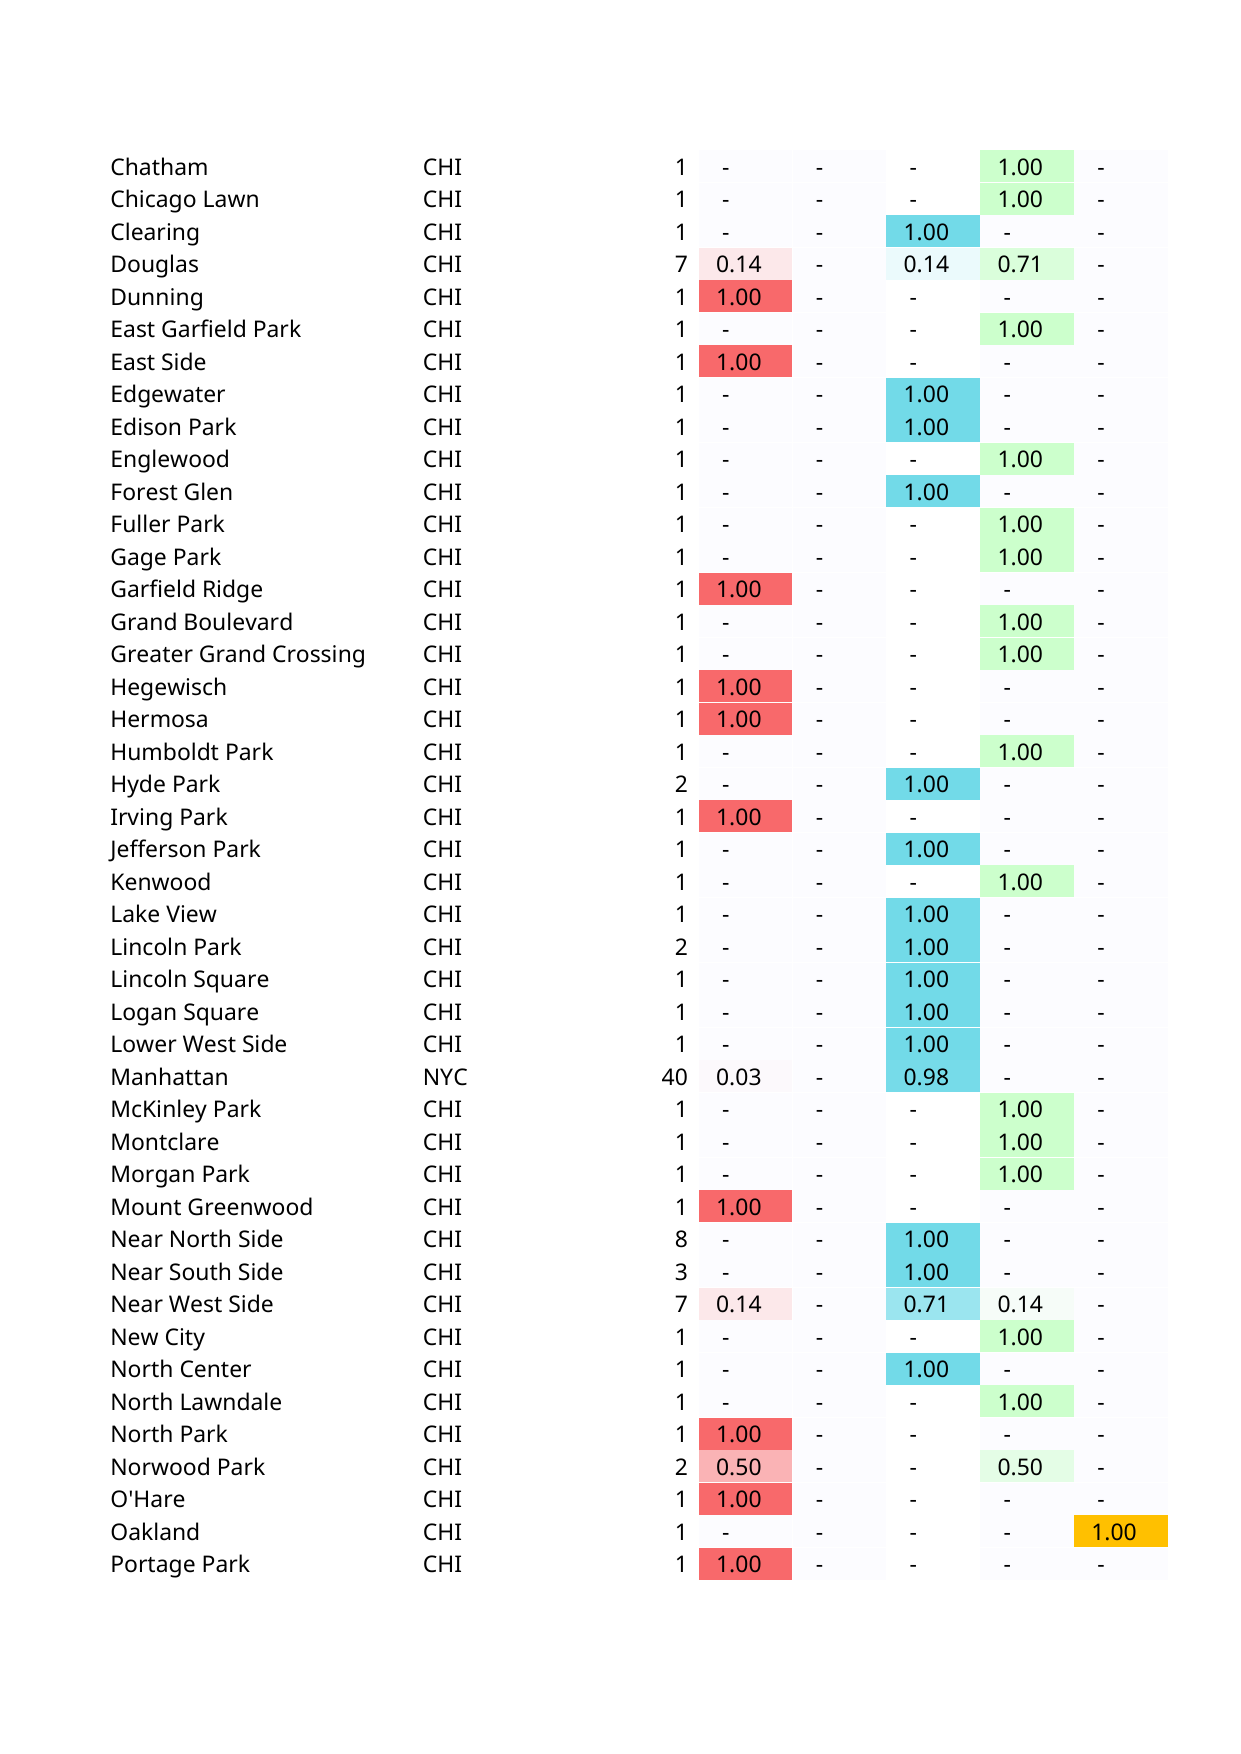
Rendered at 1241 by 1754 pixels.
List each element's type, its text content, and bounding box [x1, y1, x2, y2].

table_cell - [980, 963, 1074, 995]
table_cell - [1074, 1028, 1168, 1060]
table_cell - [793, 1223, 886, 1255]
table_cell CHI [411, 150, 491, 182]
table_cell - [980, 1028, 1074, 1060]
table_cell 1 [491, 1548, 699, 1580]
table_cell - [793, 1515, 886, 1547]
table_cell Oakland [99, 1515, 411, 1547]
table_cell CHI [411, 1125, 491, 1157]
table_cell 1.00 [980, 150, 1074, 182]
table_cell 0.71 [980, 248, 1074, 280]
table_cell - [793, 215, 886, 247]
table_cell CHI [411, 475, 491, 507]
table_cell 0.14 [699, 1288, 792, 1320]
table_cell Humboldt Park [99, 735, 411, 767]
table_cell CHI [411, 638, 491, 670]
table_cell 0.14 [699, 248, 792, 280]
table_cell - [699, 1515, 792, 1547]
table_cell - [886, 1418, 980, 1450]
table_cell 1.00 [699, 573, 792, 605]
table_cell CHI [411, 1190, 491, 1222]
table_cell 0.14 [980, 1288, 1074, 1320]
table_cell - [1074, 215, 1168, 247]
table_cell CHI [411, 1158, 491, 1190]
table_cell - [1074, 703, 1168, 735]
table_cell - [1074, 1288, 1168, 1320]
table_cell 1 [491, 638, 699, 670]
table_cell 1.00 [886, 1223, 980, 1255]
table_cell - [980, 280, 1074, 312]
table_cell 1.00 [980, 183, 1074, 215]
table_cell CHI [411, 183, 491, 215]
table_cell - [793, 1060, 886, 1092]
table_cell 0.03 [699, 1060, 792, 1092]
table_cell 1.00 [699, 670, 792, 702]
table_cell - [793, 183, 886, 215]
table_cell 1.00 [886, 475, 980, 507]
table_cell - [980, 1418, 1074, 1450]
table_cell - [1074, 1320, 1168, 1352]
table_cell - [793, 1125, 886, 1157]
table_cell - [699, 443, 792, 475]
table_cell - [886, 573, 980, 605]
table_cell 1 [491, 963, 699, 995]
table_cell - [1074, 248, 1168, 280]
table_cell - [793, 1483, 886, 1515]
table_cell - [699, 963, 792, 995]
table_cell - [793, 150, 886, 182]
table_cell - [699, 638, 792, 670]
table_cell - [699, 898, 792, 930]
table_cell 3 [491, 1255, 699, 1287]
table_cell - [886, 670, 980, 702]
table_cell 1.00 [980, 735, 1074, 767]
table_cell CHI [411, 1320, 491, 1352]
table_cell 2 [491, 930, 699, 962]
table_cell - [1074, 508, 1168, 540]
table_cell 1.00 [886, 1353, 980, 1385]
table_cell 1 [491, 800, 699, 832]
table_cell - [980, 410, 1074, 442]
table_cell 1 [491, 1158, 699, 1190]
table_cell - [699, 508, 792, 540]
table_cell CHI [411, 768, 491, 800]
table_cell - [886, 1515, 980, 1547]
table_cell 1.00 [980, 1093, 1074, 1125]
table_cell 0.50 [699, 1450, 792, 1482]
table_cell - [699, 378, 792, 410]
table_cell Near West Side [99, 1288, 411, 1320]
table_cell 1 [491, 670, 699, 702]
table_cell 7 [491, 1288, 699, 1320]
table_cell - [980, 215, 1074, 247]
table_cell Lincoln Square [99, 963, 411, 995]
table_cell CHI [411, 1093, 491, 1125]
table_cell - [1074, 1158, 1168, 1190]
table_cell Lincoln Park [99, 930, 411, 962]
table_cell CHI [411, 248, 491, 280]
table_cell - [699, 1125, 792, 1157]
table_cell 1 [491, 378, 699, 410]
table_cell - [793, 378, 886, 410]
table_cell - [886, 313, 980, 345]
table_cell - [793, 605, 886, 637]
table_cell - [793, 1028, 886, 1060]
table_cell - [699, 995, 792, 1027]
table_cell CHI [411, 313, 491, 345]
table_cell 1.00 [980, 508, 1074, 540]
table_cell New City [99, 1320, 411, 1352]
table_cell Douglas [99, 248, 411, 280]
table_cell 1 [491, 183, 699, 215]
table_cell - [699, 1223, 792, 1255]
table_cell 1.00 [699, 800, 792, 832]
table_cell - [886, 1385, 980, 1417]
table_cell CHI [411, 1515, 491, 1547]
table_cell - [699, 313, 792, 345]
table_cell - [1074, 833, 1168, 865]
table_cell 40 [491, 1060, 699, 1092]
table_cell 1 [491, 345, 699, 377]
table_cell - [1074, 898, 1168, 930]
table_cell - [1074, 540, 1168, 572]
table_cell 1.00 [699, 345, 792, 377]
table_cell - [980, 800, 1074, 832]
table_cell - [1074, 183, 1168, 215]
table_cell - [699, 1158, 792, 1190]
table_cell - [793, 930, 886, 962]
table_cell Lower West Side [99, 1028, 411, 1060]
table_cell East Garfield Park [99, 313, 411, 345]
table_cell CHI [411, 1223, 491, 1255]
table_cell CHI [411, 1385, 491, 1417]
table_cell 1.00 [886, 995, 980, 1027]
table_cell - [793, 313, 886, 345]
table_cell 1 [491, 898, 699, 930]
table_cell - [980, 475, 1074, 507]
table_cell - [980, 573, 1074, 605]
table_cell 1 [491, 508, 699, 540]
table_cell - [886, 865, 980, 897]
table_cell - [793, 670, 886, 702]
table_cell - [699, 1093, 792, 1125]
table_cell - [699, 1353, 792, 1385]
table_cell North Park [99, 1418, 411, 1450]
table_cell 1.00 [980, 605, 1074, 637]
table_cell - [1074, 670, 1168, 702]
table_cell - [793, 800, 886, 832]
table_cell Mount Greenwood [99, 1190, 411, 1222]
table_cell - [886, 540, 980, 572]
table_cell - [699, 410, 792, 442]
table_cell Edgewater [99, 378, 411, 410]
table_cell 1.00 [699, 703, 792, 735]
table_cell 1.00 [980, 1385, 1074, 1417]
table_cell 1.00 [886, 930, 980, 962]
table_cell - [793, 1548, 886, 1580]
table_cell 1 [491, 150, 699, 182]
table_cell 1.00 [886, 410, 980, 442]
table_cell - [886, 1548, 980, 1580]
table_cell - [980, 930, 1074, 962]
table_cell Hyde Park [99, 768, 411, 800]
table_cell 1.00 [980, 1158, 1074, 1190]
table_cell - [1074, 1483, 1168, 1515]
table_cell - [699, 865, 792, 897]
table_cell 1.00 [980, 1320, 1074, 1352]
table_cell CHI [411, 1028, 491, 1060]
table_cell - [793, 1450, 886, 1482]
table_cell 1 [491, 865, 699, 897]
table_cell - [1074, 1223, 1168, 1255]
table_cell 1 [491, 215, 699, 247]
table_cell - [980, 1190, 1074, 1222]
table_cell - [793, 508, 886, 540]
table_cell Clearing [99, 215, 411, 247]
table_cell 0.14 [886, 248, 980, 280]
table_cell O'Hare [99, 1483, 411, 1515]
table_cell - [1074, 280, 1168, 312]
table_cell 1.00 [886, 378, 980, 410]
table_cell CHI [411, 963, 491, 995]
table_cell 1 [491, 1385, 699, 1417]
table_cell 1.00 [980, 540, 1074, 572]
table_cell CHI [411, 703, 491, 735]
table_cell - [793, 540, 886, 572]
table_cell - [1074, 475, 1168, 507]
table_cell - [886, 508, 980, 540]
table_cell 1.00 [980, 443, 1074, 475]
table_cell - [1074, 638, 1168, 670]
table_cell - [980, 1515, 1074, 1547]
table_cell - [1074, 1418, 1168, 1450]
table_cell McKinley Park [99, 1093, 411, 1125]
table_cell 1 [491, 313, 699, 345]
table_cell - [699, 1385, 792, 1417]
table_cell 1.00 [886, 215, 980, 247]
table_cell - [980, 1060, 1074, 1092]
table_cell 1.00 [980, 865, 1074, 897]
table_cell CHI [411, 443, 491, 475]
table_cell 1.00 [980, 1125, 1074, 1157]
table_cell - [793, 345, 886, 377]
table_cell 1.00 [699, 1548, 792, 1580]
table_cell 1.00 [886, 898, 980, 930]
table_cell - [793, 638, 886, 670]
table_cell 0.50 [980, 1450, 1074, 1482]
table_cell - [1074, 963, 1168, 995]
table_cell - [886, 1483, 980, 1515]
table_cell - [793, 443, 886, 475]
table_cell - [793, 1418, 886, 1450]
table_cell - [699, 183, 792, 215]
table_cell - [980, 1223, 1074, 1255]
table_cell 1 [491, 443, 699, 475]
table_cell CHI [411, 898, 491, 930]
table_cell - [1074, 930, 1168, 962]
table_cell 1 [491, 833, 699, 865]
table_cell CHI [411, 930, 491, 962]
table_cell - [699, 605, 792, 637]
table_cell CHI [411, 280, 491, 312]
table_cell Norwood Park [99, 1450, 411, 1482]
table_cell - [699, 1028, 792, 1060]
table_cell - [793, 1385, 886, 1417]
table_cell CHI [411, 508, 491, 540]
table_cell - [1074, 605, 1168, 637]
table_cell - [980, 995, 1074, 1027]
table_cell - [1074, 768, 1168, 800]
table_cell - [886, 1125, 980, 1157]
table_cell - [793, 475, 886, 507]
table_cell Englewood [99, 443, 411, 475]
table_cell - [980, 1548, 1074, 1580]
table_cell - [699, 930, 792, 962]
table_cell - [980, 703, 1074, 735]
table_cell - [886, 345, 980, 377]
table_cell 0.71 [886, 1288, 980, 1320]
table_cell - [699, 540, 792, 572]
table_cell - [980, 345, 1074, 377]
table_cell Chicago Lawn [99, 183, 411, 215]
table_cell - [793, 248, 886, 280]
table_cell 1 [491, 1418, 699, 1450]
table_cell - [886, 703, 980, 735]
table_cell - [793, 1320, 886, 1352]
table_cell - [886, 280, 980, 312]
table_cell CHI [411, 540, 491, 572]
table_cell - [980, 378, 1074, 410]
table_cell 1 [491, 1320, 699, 1352]
table_cell CHI [411, 833, 491, 865]
table_cell CHI [411, 865, 491, 897]
table_cell Kenwood [99, 865, 411, 897]
table_cell Dunning [99, 280, 411, 312]
table_cell - [793, 1093, 886, 1125]
table_cell - [1074, 313, 1168, 345]
table_cell 1 [491, 1093, 699, 1125]
table_cell 1 [491, 703, 699, 735]
table_cell Greater Grand Crossing [99, 638, 411, 670]
table_cell CHI [411, 670, 491, 702]
table_cell CHI [411, 1255, 491, 1287]
table_cell CHI [411, 735, 491, 767]
table_cell Lake View [99, 898, 411, 930]
table_cell - [1074, 1190, 1168, 1222]
table_cell - [1074, 345, 1168, 377]
table_cell 7 [491, 248, 699, 280]
table_cell - [793, 1288, 886, 1320]
table_cell - [886, 638, 980, 670]
table_cell 1 [491, 735, 699, 767]
table_cell - [699, 150, 792, 182]
table_cell - [1074, 1548, 1168, 1580]
table_cell CHI [411, 995, 491, 1027]
table_cell Logan Square [99, 995, 411, 1027]
table_cell - [699, 215, 792, 247]
table_cell 1 [491, 1515, 699, 1547]
table_cell 1.00 [886, 1028, 980, 1060]
table_cell - [980, 1483, 1074, 1515]
table_cell - [699, 1255, 792, 1287]
table_cell 8 [491, 1223, 699, 1255]
table_cell CHI [411, 605, 491, 637]
table_cell CHI [411, 1483, 491, 1515]
table_cell - [793, 573, 886, 605]
table_cell - [980, 670, 1074, 702]
table_cell - [793, 833, 886, 865]
table_cell - [793, 1353, 886, 1385]
table_cell - [886, 1450, 980, 1482]
table_cell 1.00 [980, 313, 1074, 345]
table_cell North Lawndale [99, 1385, 411, 1417]
table_cell - [793, 898, 886, 930]
table_cell - [1074, 1060, 1168, 1092]
table_cell - [1074, 800, 1168, 832]
table_cell - [980, 1255, 1074, 1287]
table_cell 1 [491, 605, 699, 637]
table_cell - [886, 1093, 980, 1125]
table_cell Portage Park [99, 1548, 411, 1580]
table_cell - [1074, 865, 1168, 897]
table_cell - [1074, 1093, 1168, 1125]
table_cell - [1074, 443, 1168, 475]
table_cell - [1074, 1450, 1168, 1482]
table_cell 0.98 [886, 1060, 980, 1092]
table_cell CHI [411, 1548, 491, 1580]
table_cell 1.00 [886, 768, 980, 800]
table_cell CHI [411, 573, 491, 605]
table_cell 1.00 [1074, 1515, 1168, 1547]
table_cell 1 [491, 1353, 699, 1385]
table_cell - [699, 768, 792, 800]
table_cell 1.00 [980, 638, 1074, 670]
table_cell Garfield Ridge [99, 573, 411, 605]
table_cell - [886, 1158, 980, 1190]
table_cell 1 [491, 540, 699, 572]
table_cell - [793, 1190, 886, 1222]
table_cell Gage Park [99, 540, 411, 572]
table_cell 1 [491, 995, 699, 1027]
table_cell CHI [411, 1353, 491, 1385]
table_cell - [1074, 1353, 1168, 1385]
table_cell - [793, 865, 886, 897]
table_cell - [886, 605, 980, 637]
table_cell CHI [411, 800, 491, 832]
table_cell - [1074, 1125, 1168, 1157]
table_cell 1 [491, 573, 699, 605]
table_cell - [886, 1320, 980, 1352]
table_cell Fuller Park [99, 508, 411, 540]
table_cell - [793, 995, 886, 1027]
table_cell CHI [411, 345, 491, 377]
table_cell Near South Side [99, 1255, 411, 1287]
table_cell - [886, 1190, 980, 1222]
table_cell - [886, 150, 980, 182]
table_cell CHI [411, 410, 491, 442]
table_cell - [793, 280, 886, 312]
table_cell 1 [491, 1483, 699, 1515]
table_cell - [793, 963, 886, 995]
table_cell - [793, 703, 886, 735]
table_cell - [699, 833, 792, 865]
table_cell Near North Side [99, 1223, 411, 1255]
table_cell - [980, 898, 1074, 930]
table_cell - [1074, 1255, 1168, 1287]
table_cell CHI [411, 1450, 491, 1482]
table_cell CHI [411, 1418, 491, 1450]
table_cell 1 [491, 280, 699, 312]
table_cell - [886, 443, 980, 475]
table_cell - [699, 1320, 792, 1352]
table_cell Chatham [99, 150, 411, 182]
table_cell 1.00 [699, 280, 792, 312]
table_cell 1 [491, 410, 699, 442]
table_cell 1 [491, 1125, 699, 1157]
table_cell 1.00 [886, 833, 980, 865]
table_cell 1.00 [886, 963, 980, 995]
table_cell 1 [491, 1028, 699, 1060]
table_cell - [886, 183, 980, 215]
table_cell North Center [99, 1353, 411, 1385]
table_cell Edison Park [99, 410, 411, 442]
table_cell - [793, 768, 886, 800]
table_cell - [1074, 573, 1168, 605]
table_cell - [1074, 378, 1168, 410]
table_cell 1 [491, 1190, 699, 1222]
table_cell - [793, 1255, 886, 1287]
table_cell - [886, 800, 980, 832]
table_cell - [1074, 150, 1168, 182]
table_cell 1 [491, 475, 699, 507]
table_cell - [699, 475, 792, 507]
table_cell Montclare [99, 1125, 411, 1157]
table_cell East Side [99, 345, 411, 377]
table_cell Morgan Park [99, 1158, 411, 1190]
table_cell CHI [411, 378, 491, 410]
table_cell - [1074, 995, 1168, 1027]
table_cell 2 [491, 768, 699, 800]
table_cell CHI [411, 215, 491, 247]
table_cell Grand Boulevard [99, 605, 411, 637]
table_cell NYC [411, 1060, 491, 1092]
table_cell - [980, 1353, 1074, 1385]
table_cell - [793, 1158, 886, 1190]
table_cell 1.00 [699, 1418, 792, 1450]
table_cell - [980, 833, 1074, 865]
table_cell - [699, 735, 792, 767]
table_cell - [793, 410, 886, 442]
table_cell 1.00 [699, 1190, 792, 1222]
table_cell - [886, 735, 980, 767]
table_cell Forest Glen [99, 475, 411, 507]
table_cell - [1074, 735, 1168, 767]
table_cell 2 [491, 1450, 699, 1482]
table_cell - [1074, 1385, 1168, 1417]
table_cell Jefferson Park [99, 833, 411, 865]
table_cell Irving Park [99, 800, 411, 832]
table_cell - [1074, 410, 1168, 442]
table_cell 1.00 [886, 1255, 980, 1287]
table_cell Hegewisch [99, 670, 411, 702]
table_cell - [793, 735, 886, 767]
table_cell Manhattan [99, 1060, 411, 1092]
table_cell CHI [411, 1288, 491, 1320]
table_cell - [980, 768, 1074, 800]
table_cell Hermosa [99, 703, 411, 735]
table_cell 1.00 [699, 1483, 792, 1515]
